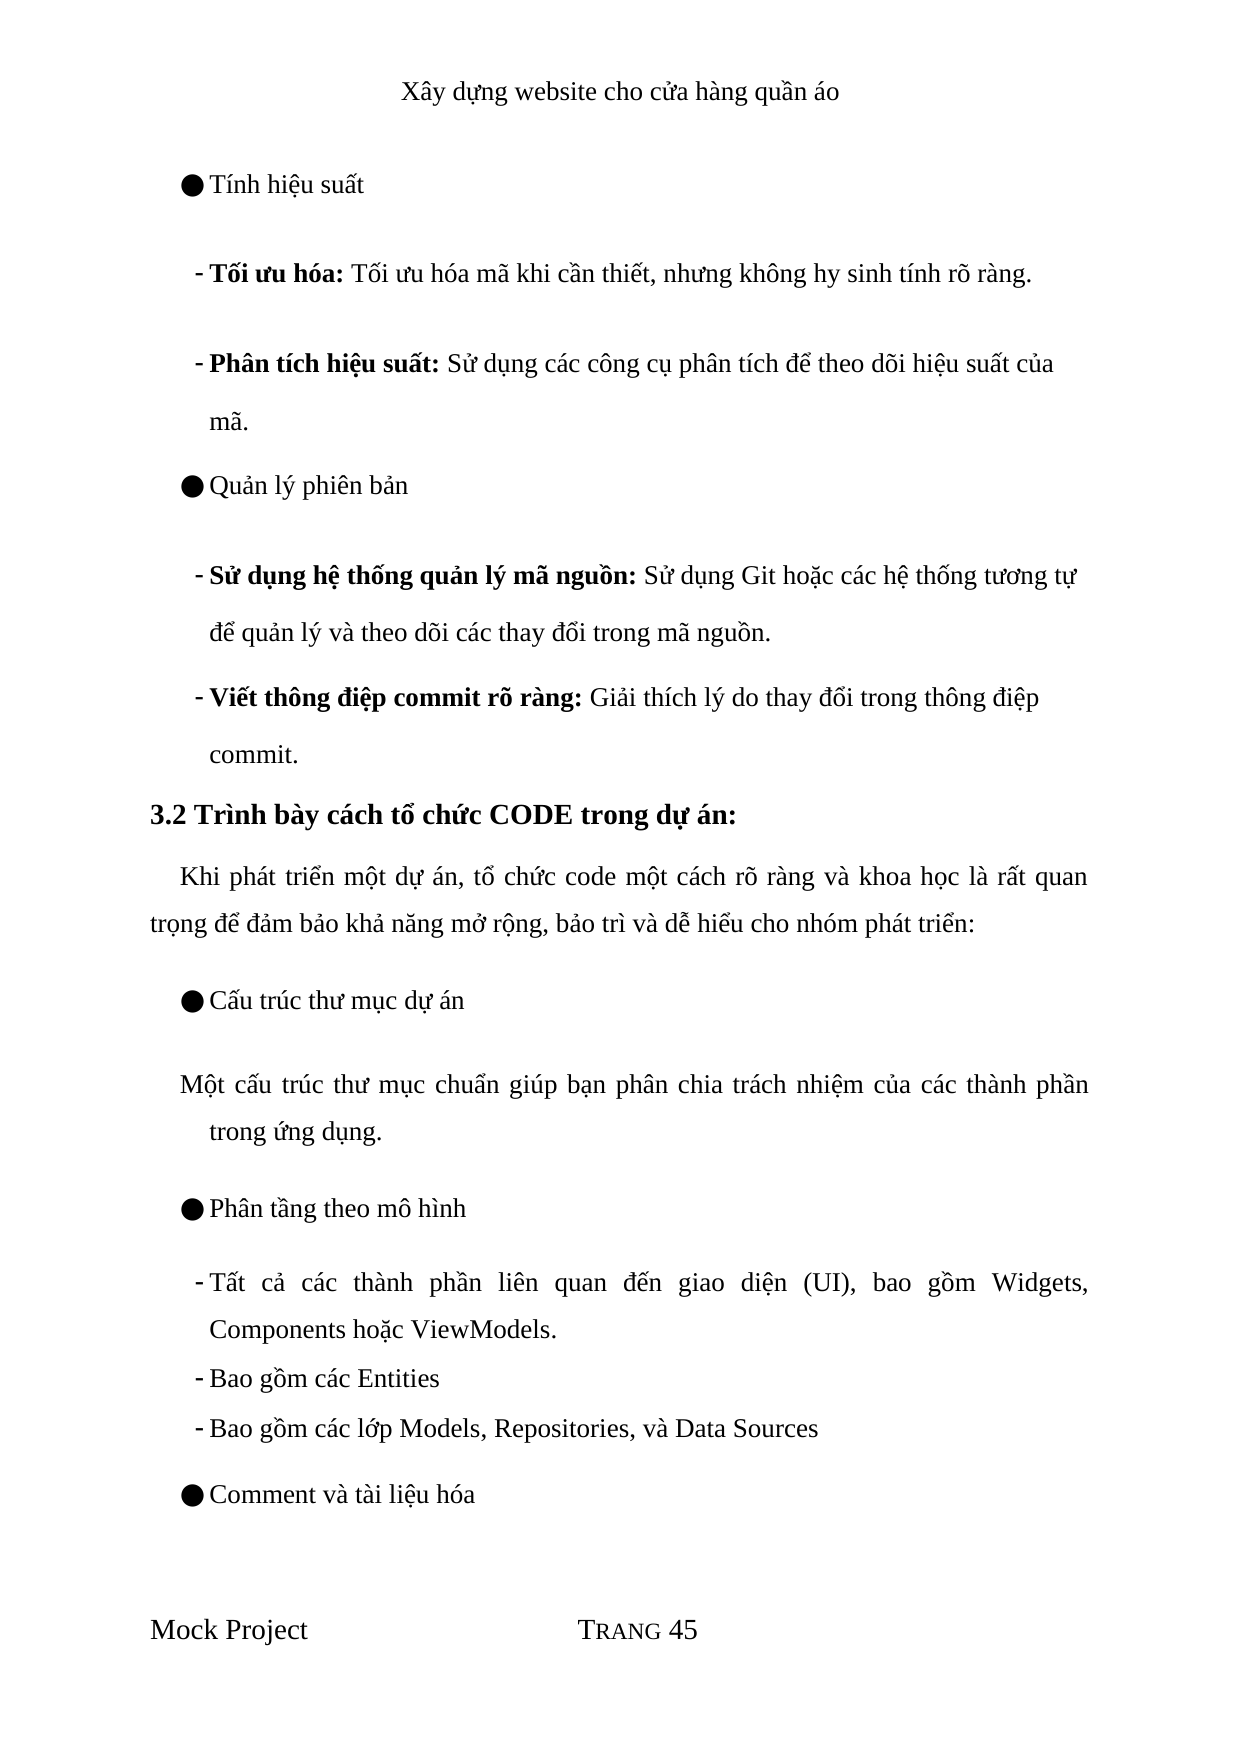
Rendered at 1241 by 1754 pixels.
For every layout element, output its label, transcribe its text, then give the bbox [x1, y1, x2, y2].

list Tất cả các thành phần liên quan đến giao diện (UI), bao gồm Widgets, Components hoặc ViewModels. [194, 1264, 1090, 1344]
text Một cấu trúc thư mục chuẩn giúp bạn phân chia trách nhiệm của các thành phần trong ứng dụng. [179, 1068, 1090, 1146]
list Bao gồm các Entities [194, 1359, 1090, 1393]
list Viết thông điệp commit rõ ràng: Giải thích lý do thay đổi trong thông điệp commit. [194, 663, 1090, 769]
text Khi phát triển một dự án, tổ chức code một cách rõ ràng và khoa học là rất quan trọng để đảm bảo khả năng mở rộng, bảo trì và dễ hiểu cho nhóm phát triển: [150, 860, 1090, 938]
list Quản lý phiên bản [179, 451, 1090, 511]
list Tính hiệu suất [179, 150, 1090, 210]
list Bao gồm các lớp Models, Repositories, và Data Sources [194, 1410, 1090, 1443]
list Sử dụng hệ thống quản lý mã nguồn: Sử dụng Git hoặc các hệ thống tương tự để quản lý và theo dõi các thay đổi trong mã nguồn. [194, 541, 1090, 647]
list Tối ưu hóa: Tối ưu hóa mã khi cần thiết, nhưng không hy sinh tính rõ ràng. [194, 240, 1090, 299]
subtitle 3.2 Trình bày cách tổ chức CODE trong dự án: [150, 797, 1090, 831]
list Phân tích hiệu suất: Sử dụng các công cụ phân tích để theo dõi hiệu suất của mã. [194, 329, 1090, 436]
list Phân tầng theo mô hình [179, 1174, 1090, 1234]
list Comment và tài liệu hóa [179, 1460, 1090, 1520]
list Cấu trúc thư mục dự án [179, 966, 1090, 1026]
